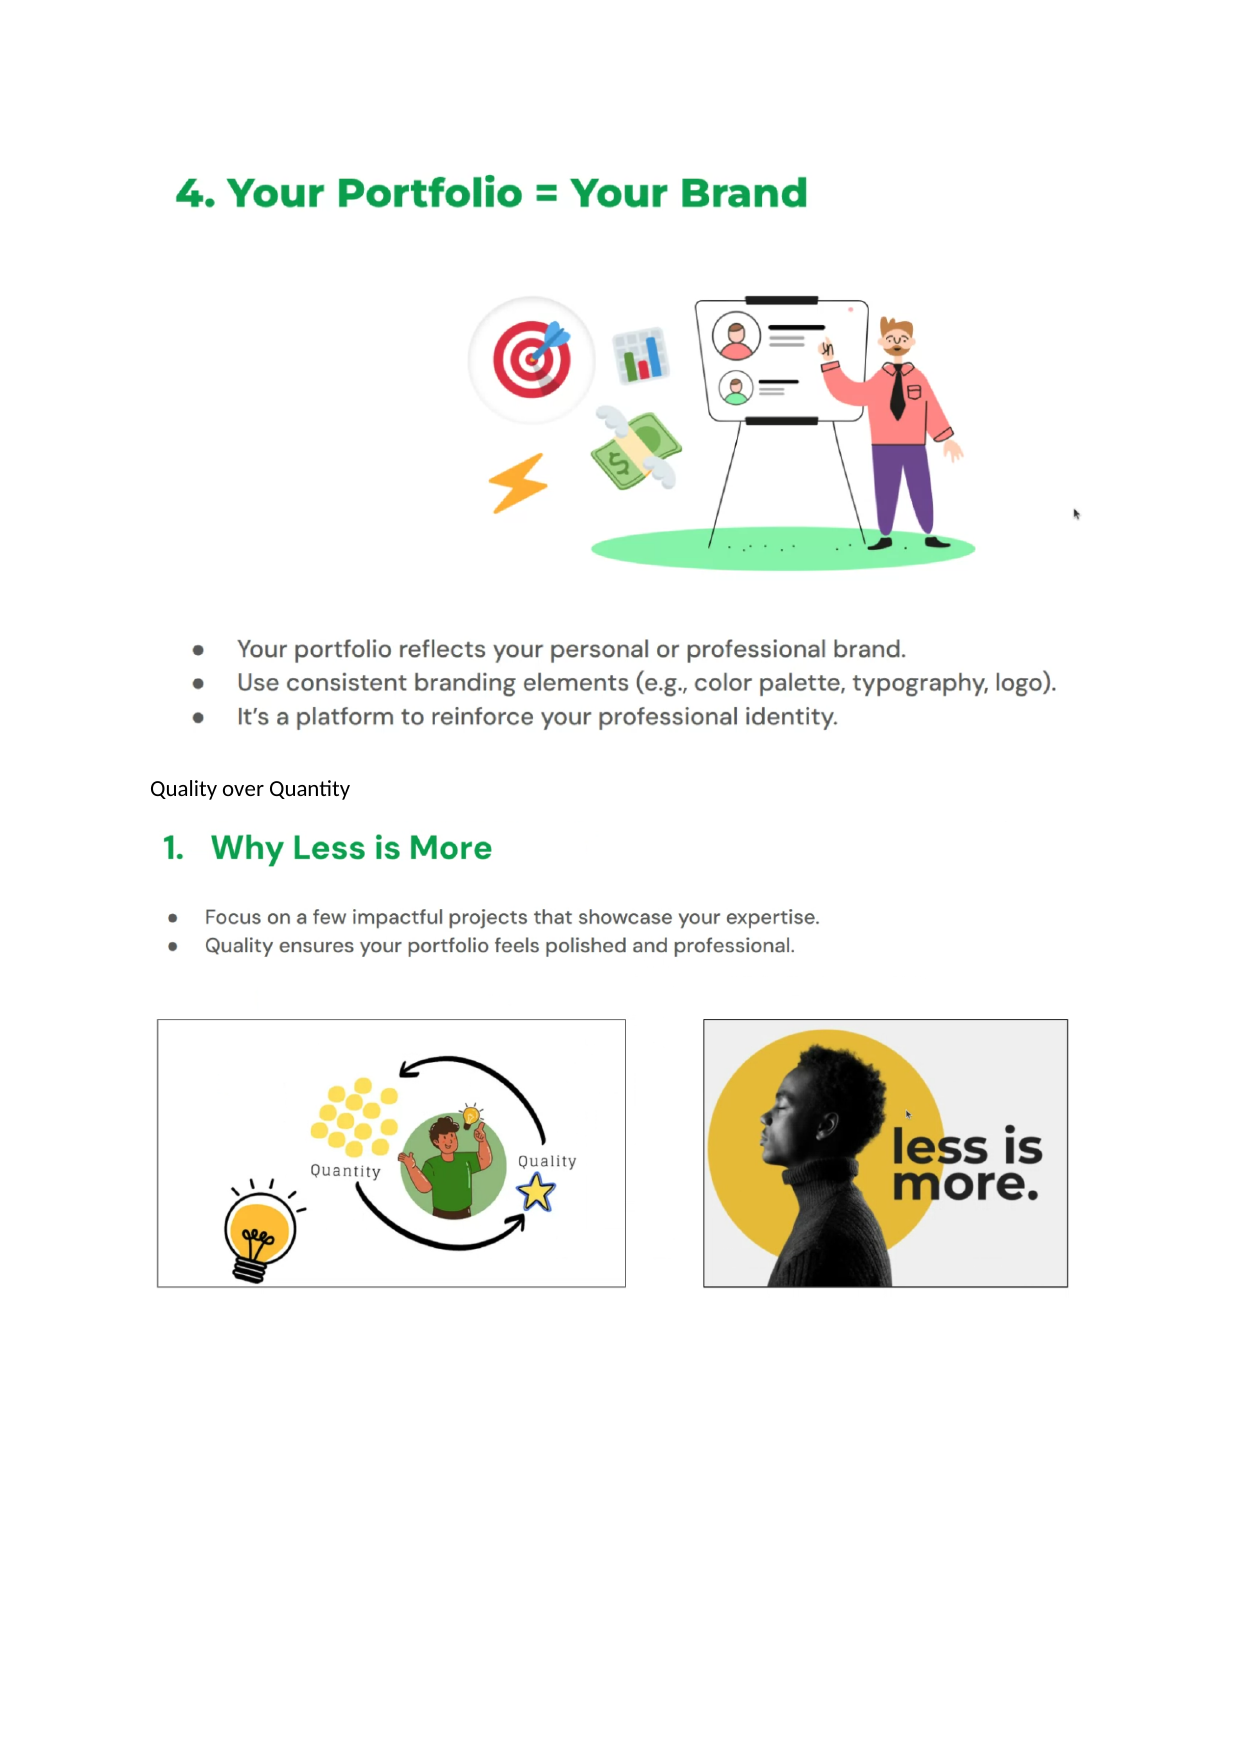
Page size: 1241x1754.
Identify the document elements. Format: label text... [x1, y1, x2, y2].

picture [150, 821, 1091, 1308]
picture [150, 150, 1091, 756]
text Quality over Quantity [150, 774, 1090, 802]
